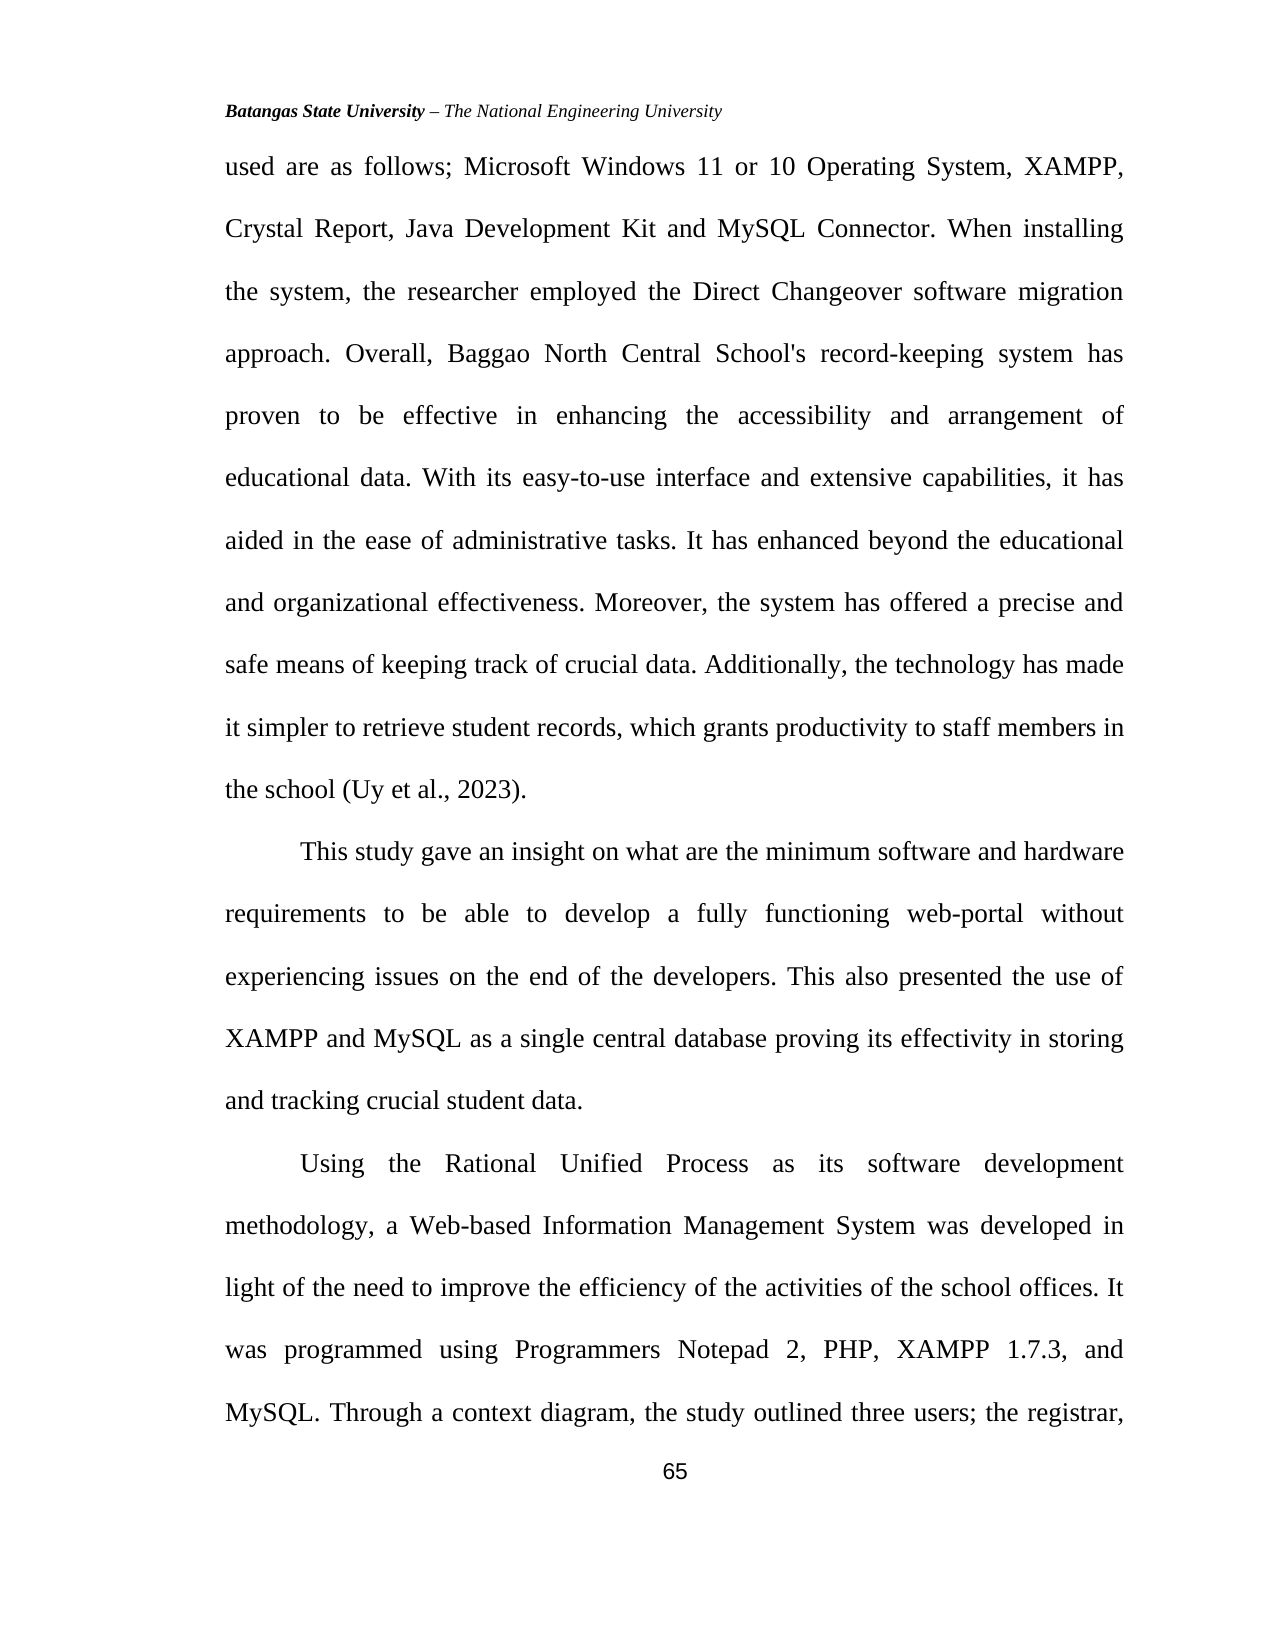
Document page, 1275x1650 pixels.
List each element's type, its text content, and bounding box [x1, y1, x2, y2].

text This study gave an insight on what are the minimum software and hardware requirements to be able to develop a fully functioning web-portal without experiencing issues on the end of the developers. This also presented the use of XAMPP and MySQL as a single central database proving its effectivity in storing and tracking crucial student data. [225, 835, 1125, 1116]
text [225, 150, 1125, 804]
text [225, 1147, 1125, 1427]
